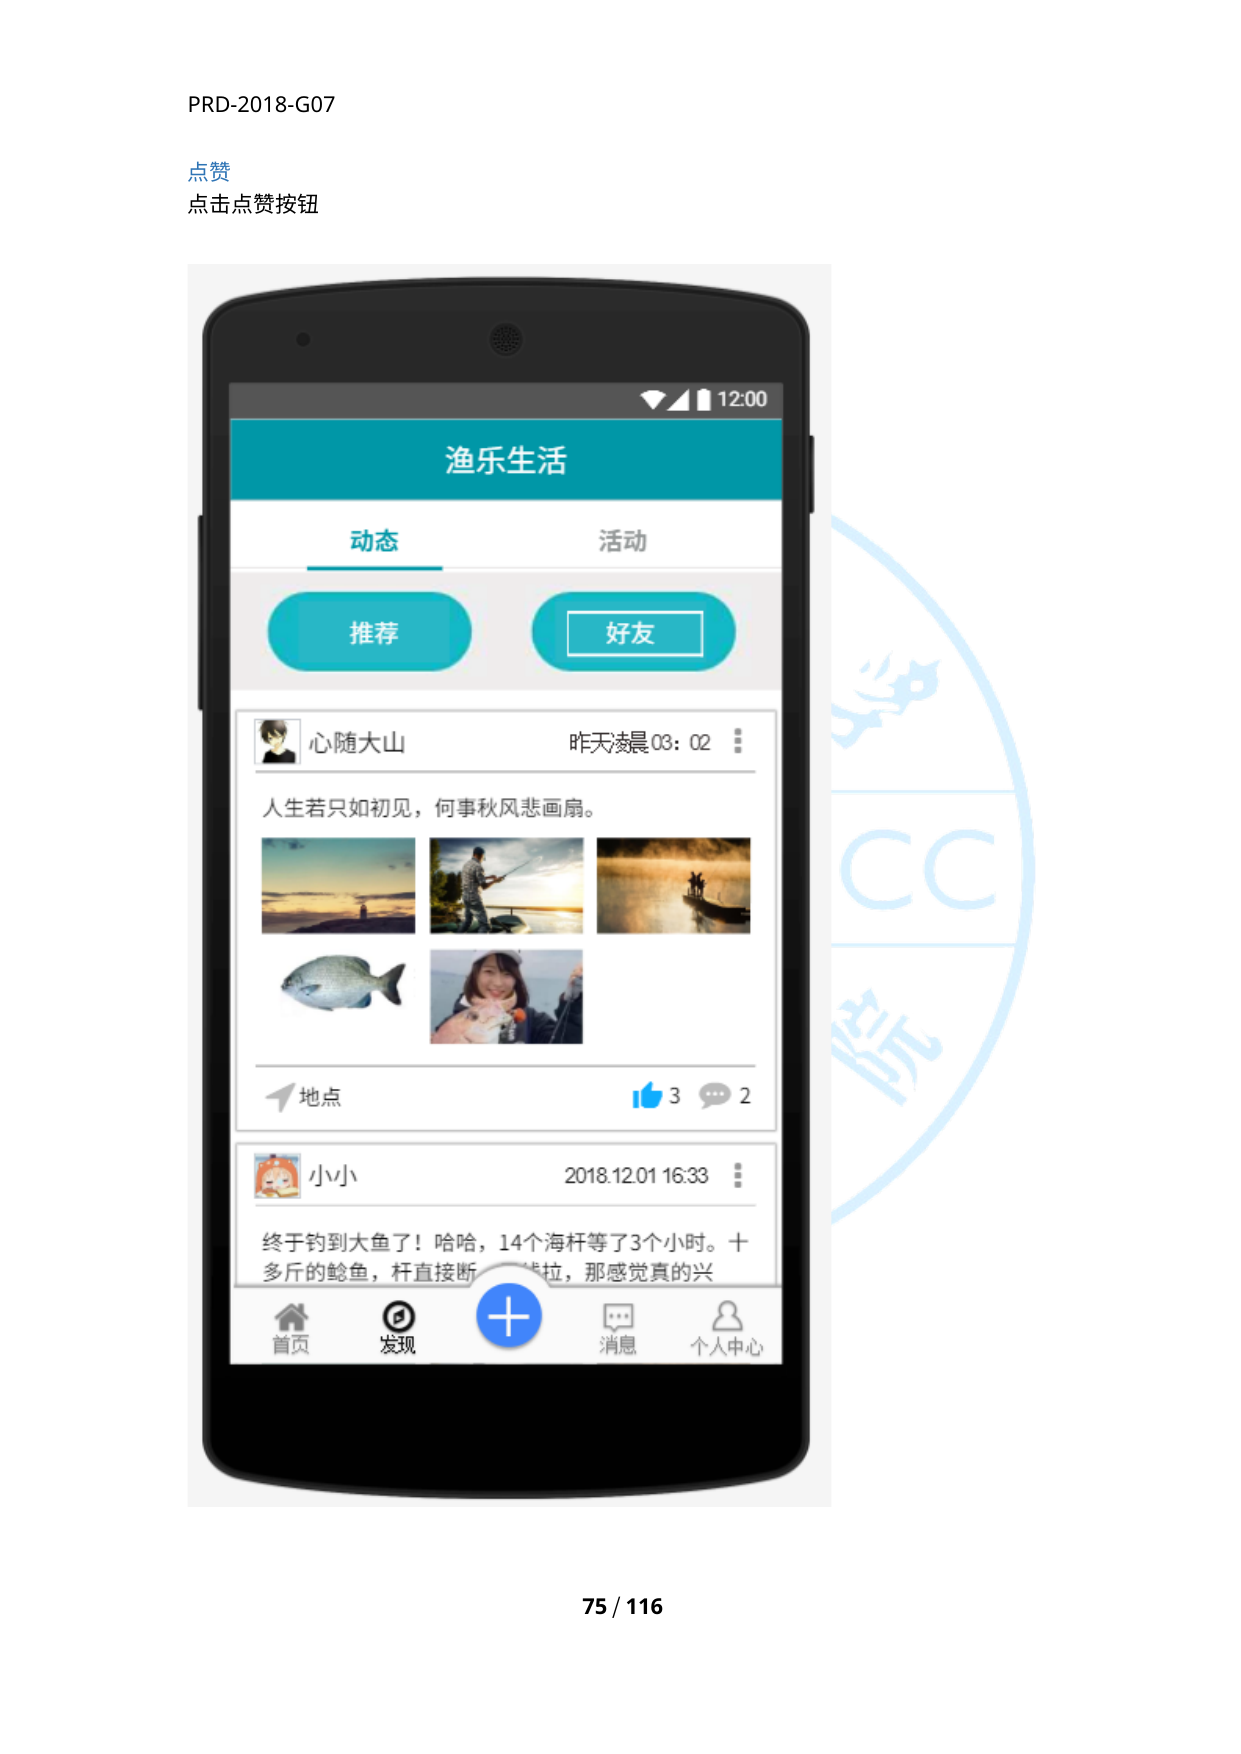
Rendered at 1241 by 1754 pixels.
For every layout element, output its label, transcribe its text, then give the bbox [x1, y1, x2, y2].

text 点击点赞按钮 [187, 187, 1053, 219]
subtitle 点赞 [187, 154, 1053, 187]
picture [187, 264, 832, 1507]
